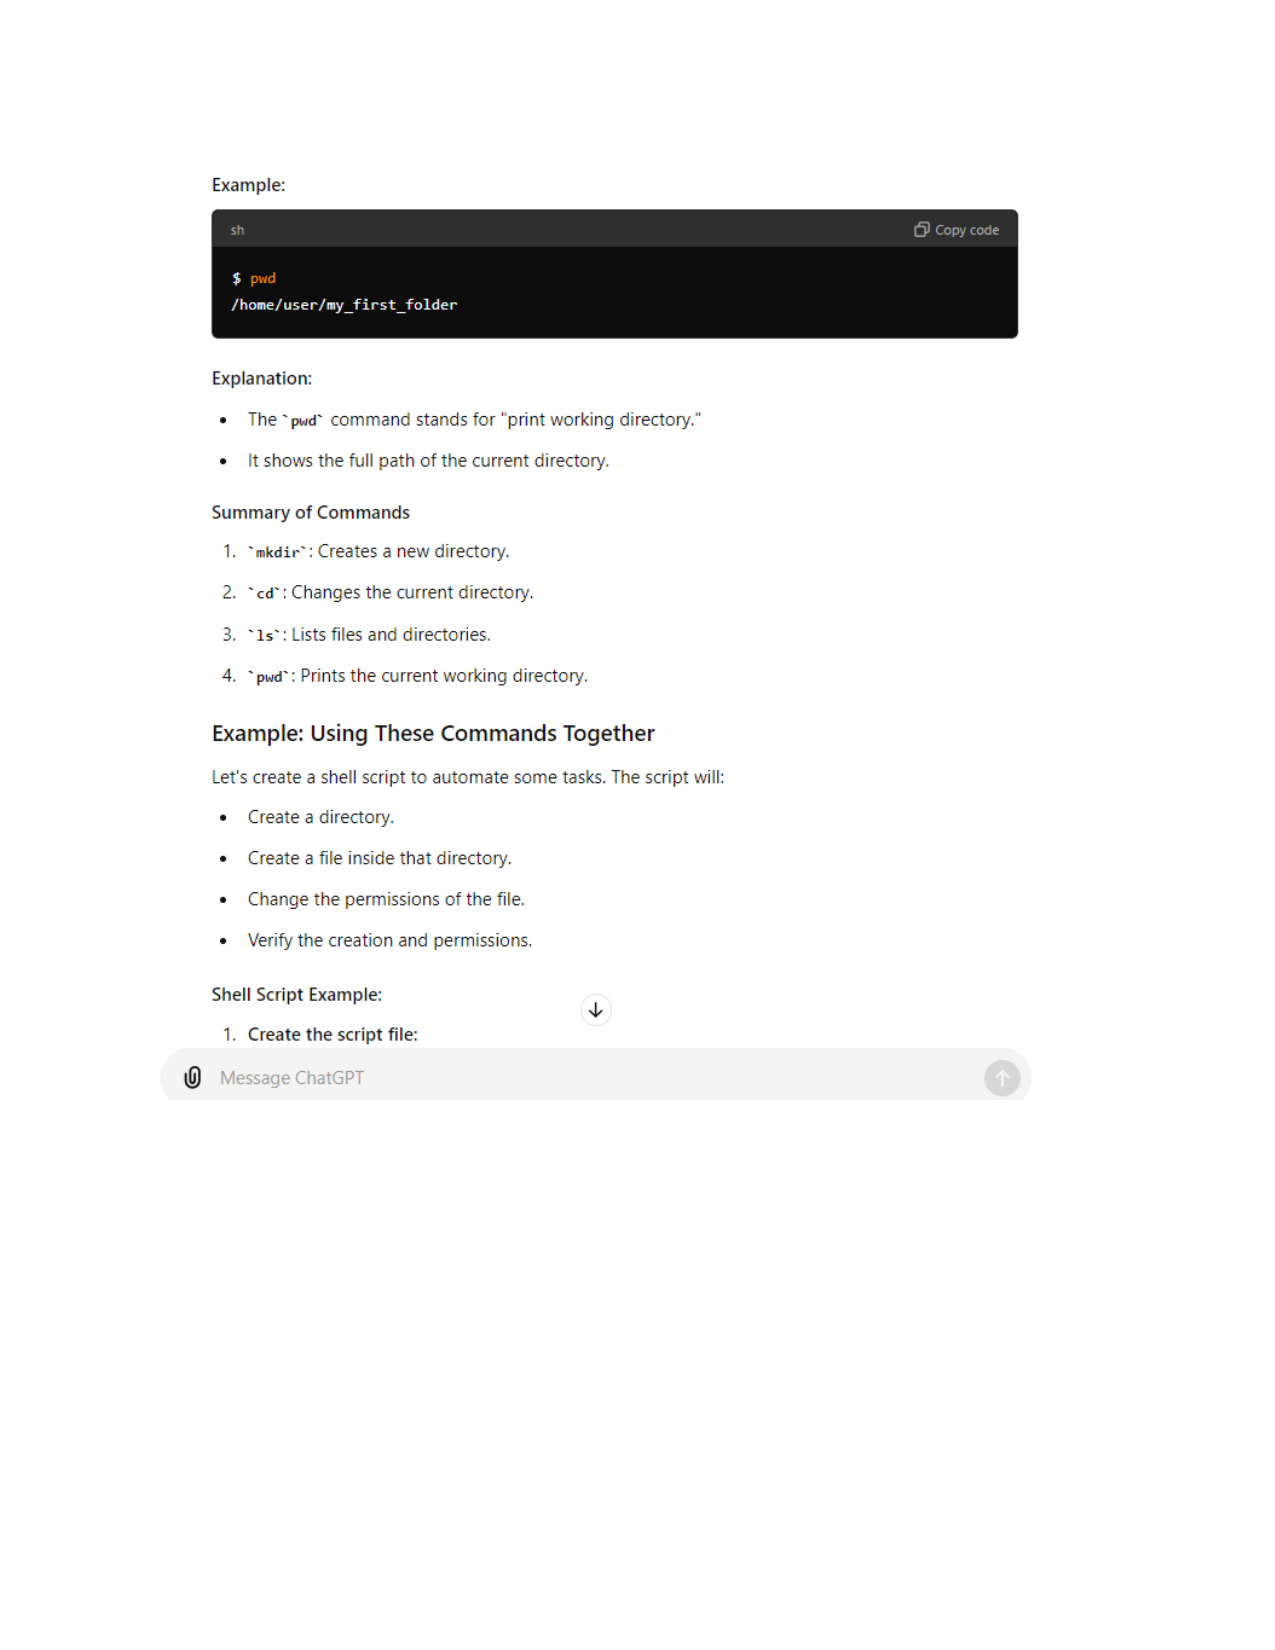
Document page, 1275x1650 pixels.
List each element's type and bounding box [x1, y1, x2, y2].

picture [150, 150, 1125, 1100]
